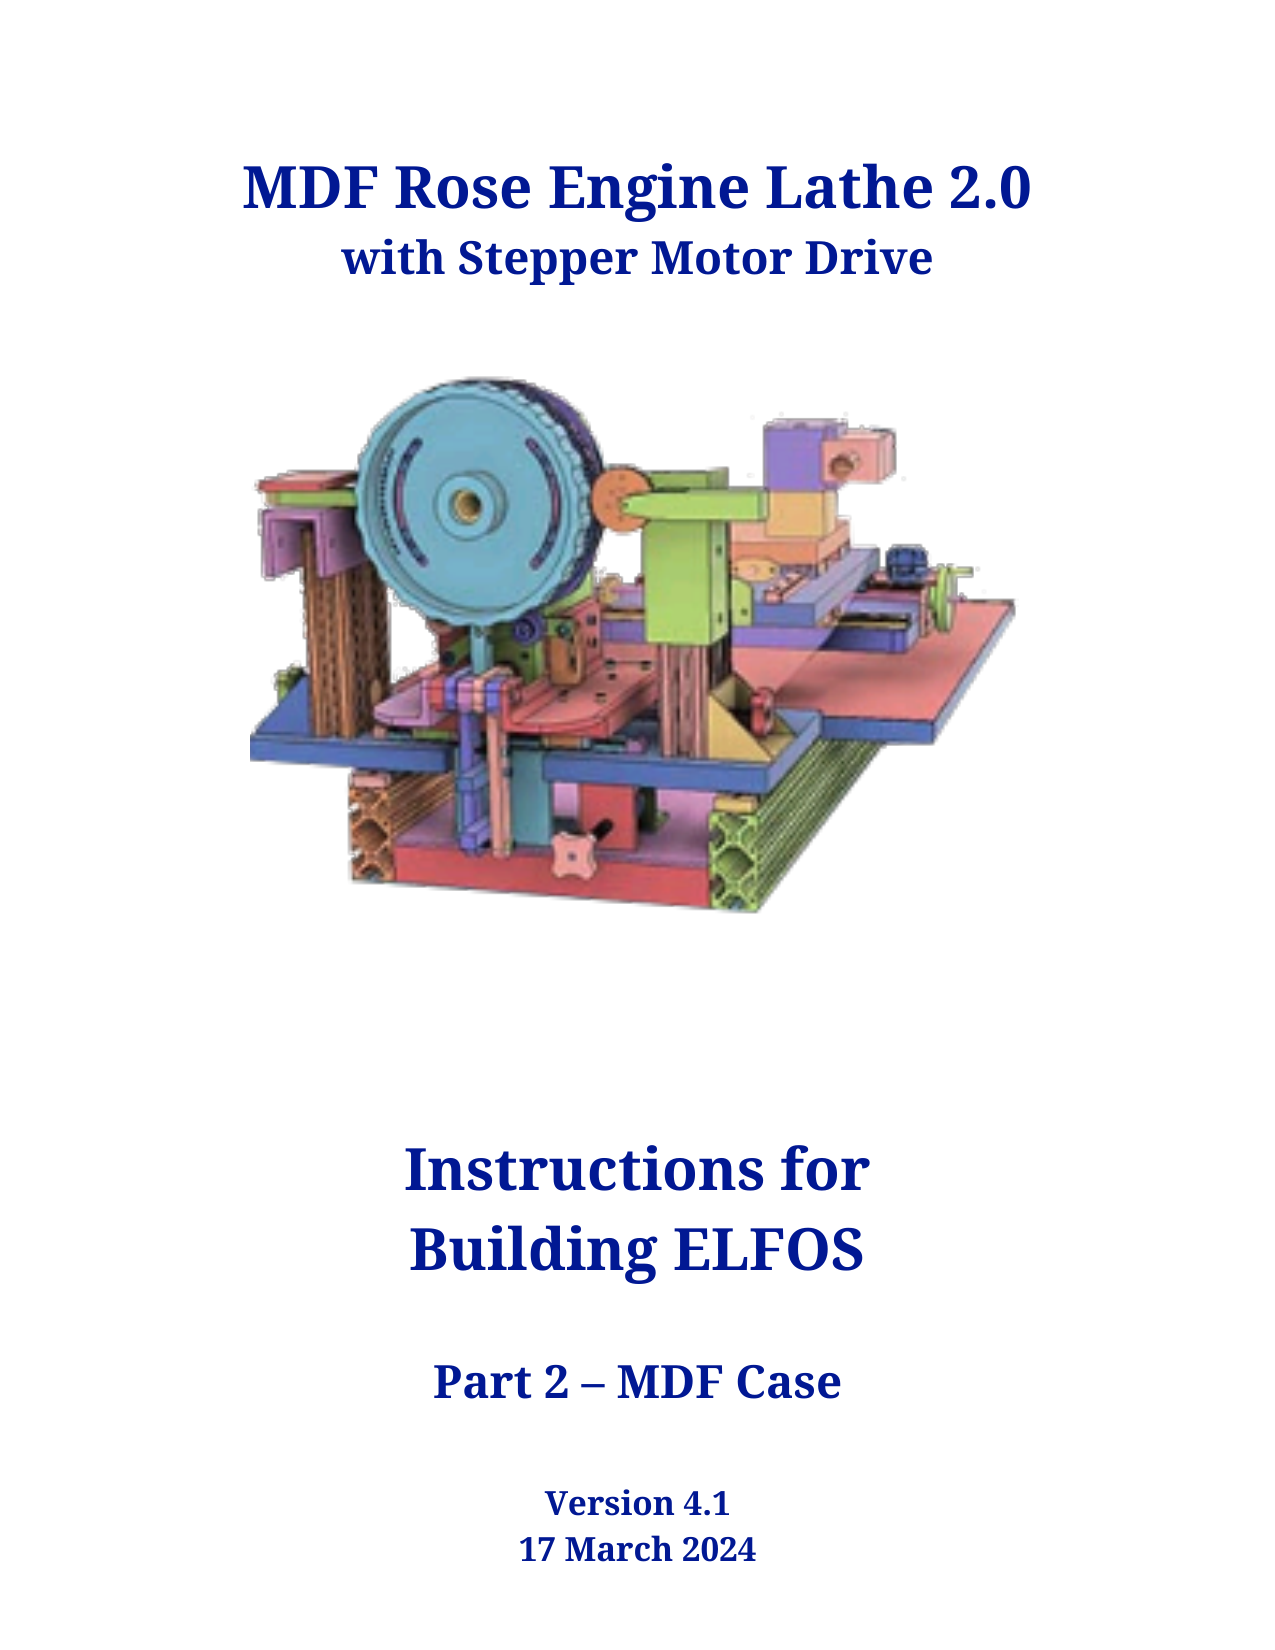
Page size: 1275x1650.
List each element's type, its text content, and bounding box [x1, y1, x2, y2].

text Part 2 – MDF Case [75, 1349, 1200, 1412]
text with Stepper Motor Drive [75, 226, 1200, 288]
text MDF Rose Engine Lathe 2.0 [75, 146, 1200, 226]
text Building ELFOS [75, 1208, 1200, 1287]
picture [250, 375, 1019, 920]
text 17 March 2024 [75, 1525, 1200, 1571]
text Instructions for [75, 1128, 1200, 1208]
text Version 4.1 [75, 1480, 1200, 1525]
